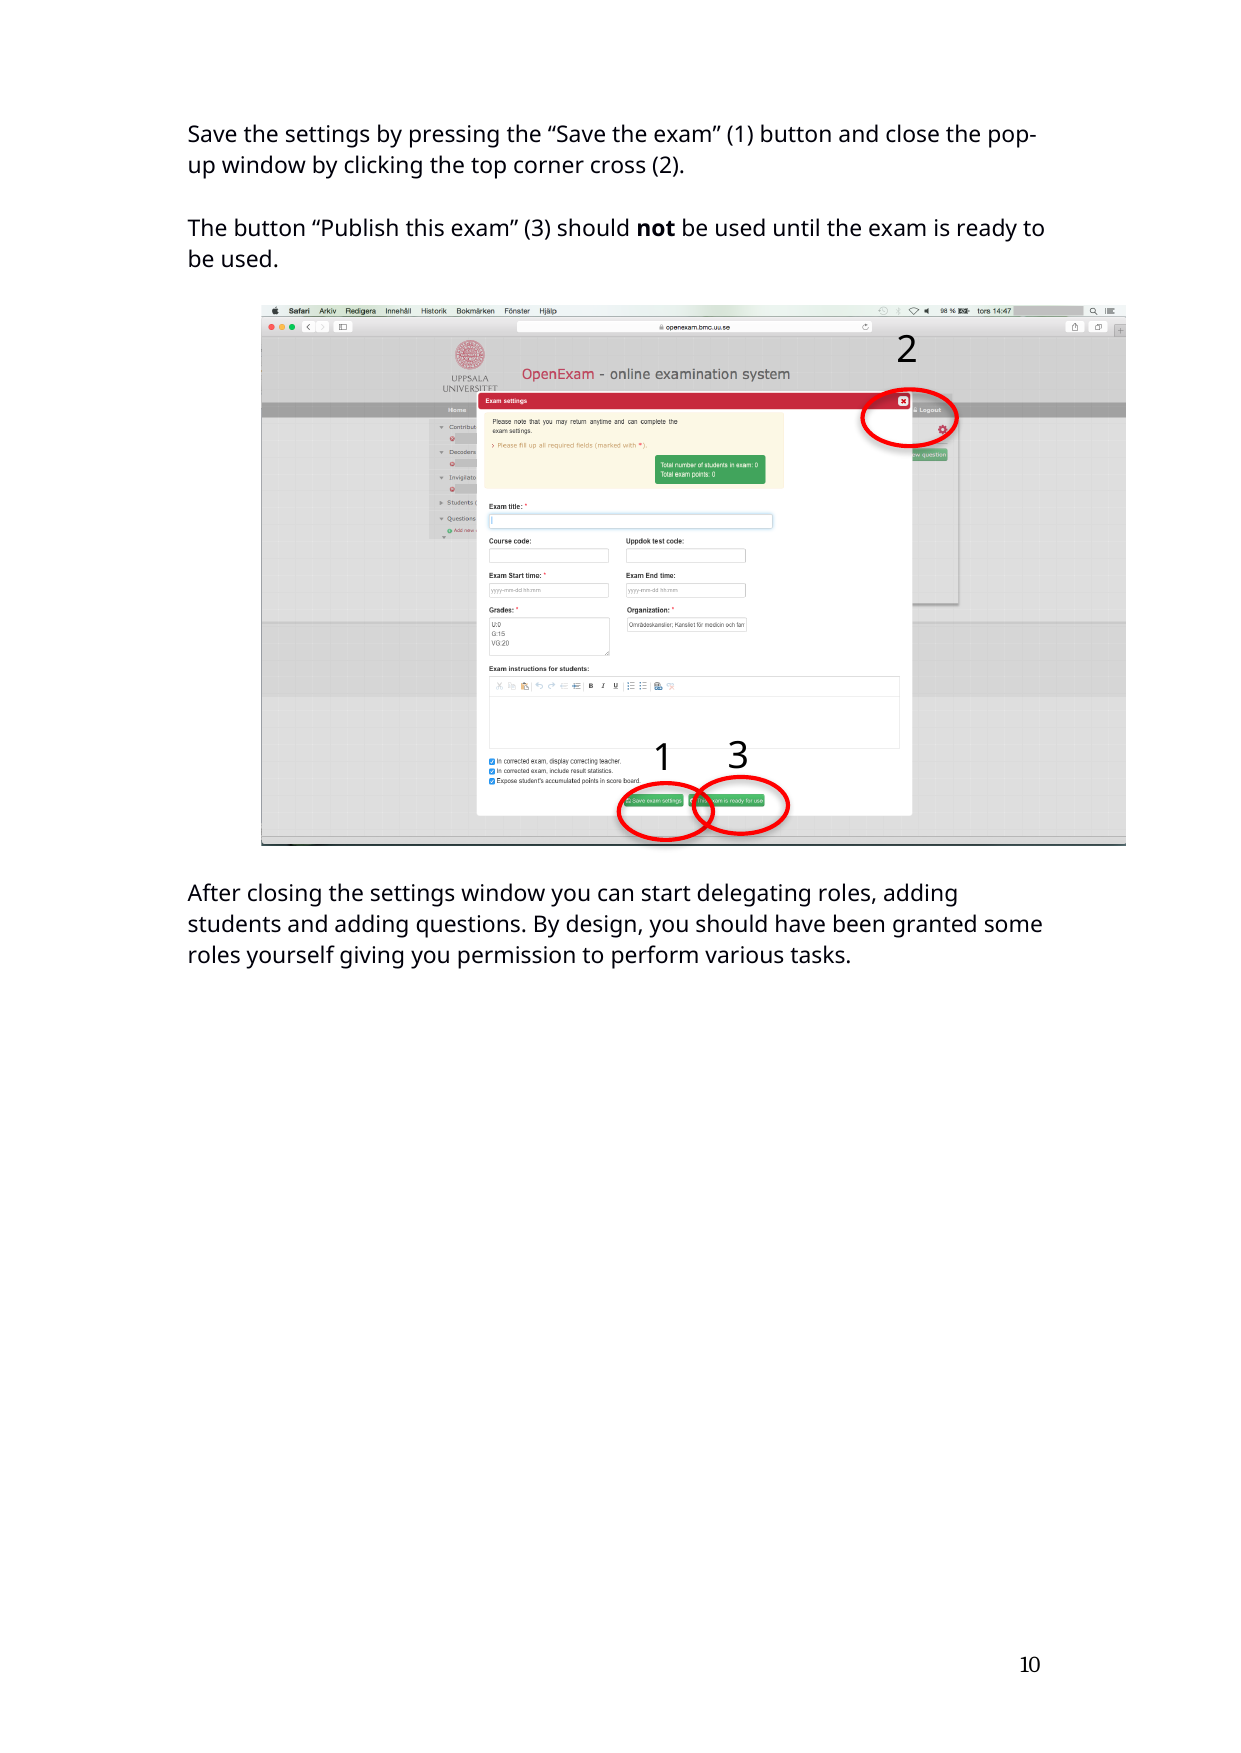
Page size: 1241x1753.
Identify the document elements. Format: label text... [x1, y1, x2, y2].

text The button “Publish this exam” (3) should not be used until the exam is ready to be used. [187, 212, 1053, 274]
picture [261, 305, 1126, 846]
text Save the settings by pressing the “Save the exam” (1) button and close the pop-up window by clicking the top corner cross (2). [187, 118, 1053, 181]
text After closing the settings window you can start delegating roles, adding students and adding questions. By design, you should have been granted some roles yourself giving you permission to perform various tasks. [187, 876, 1053, 970]
